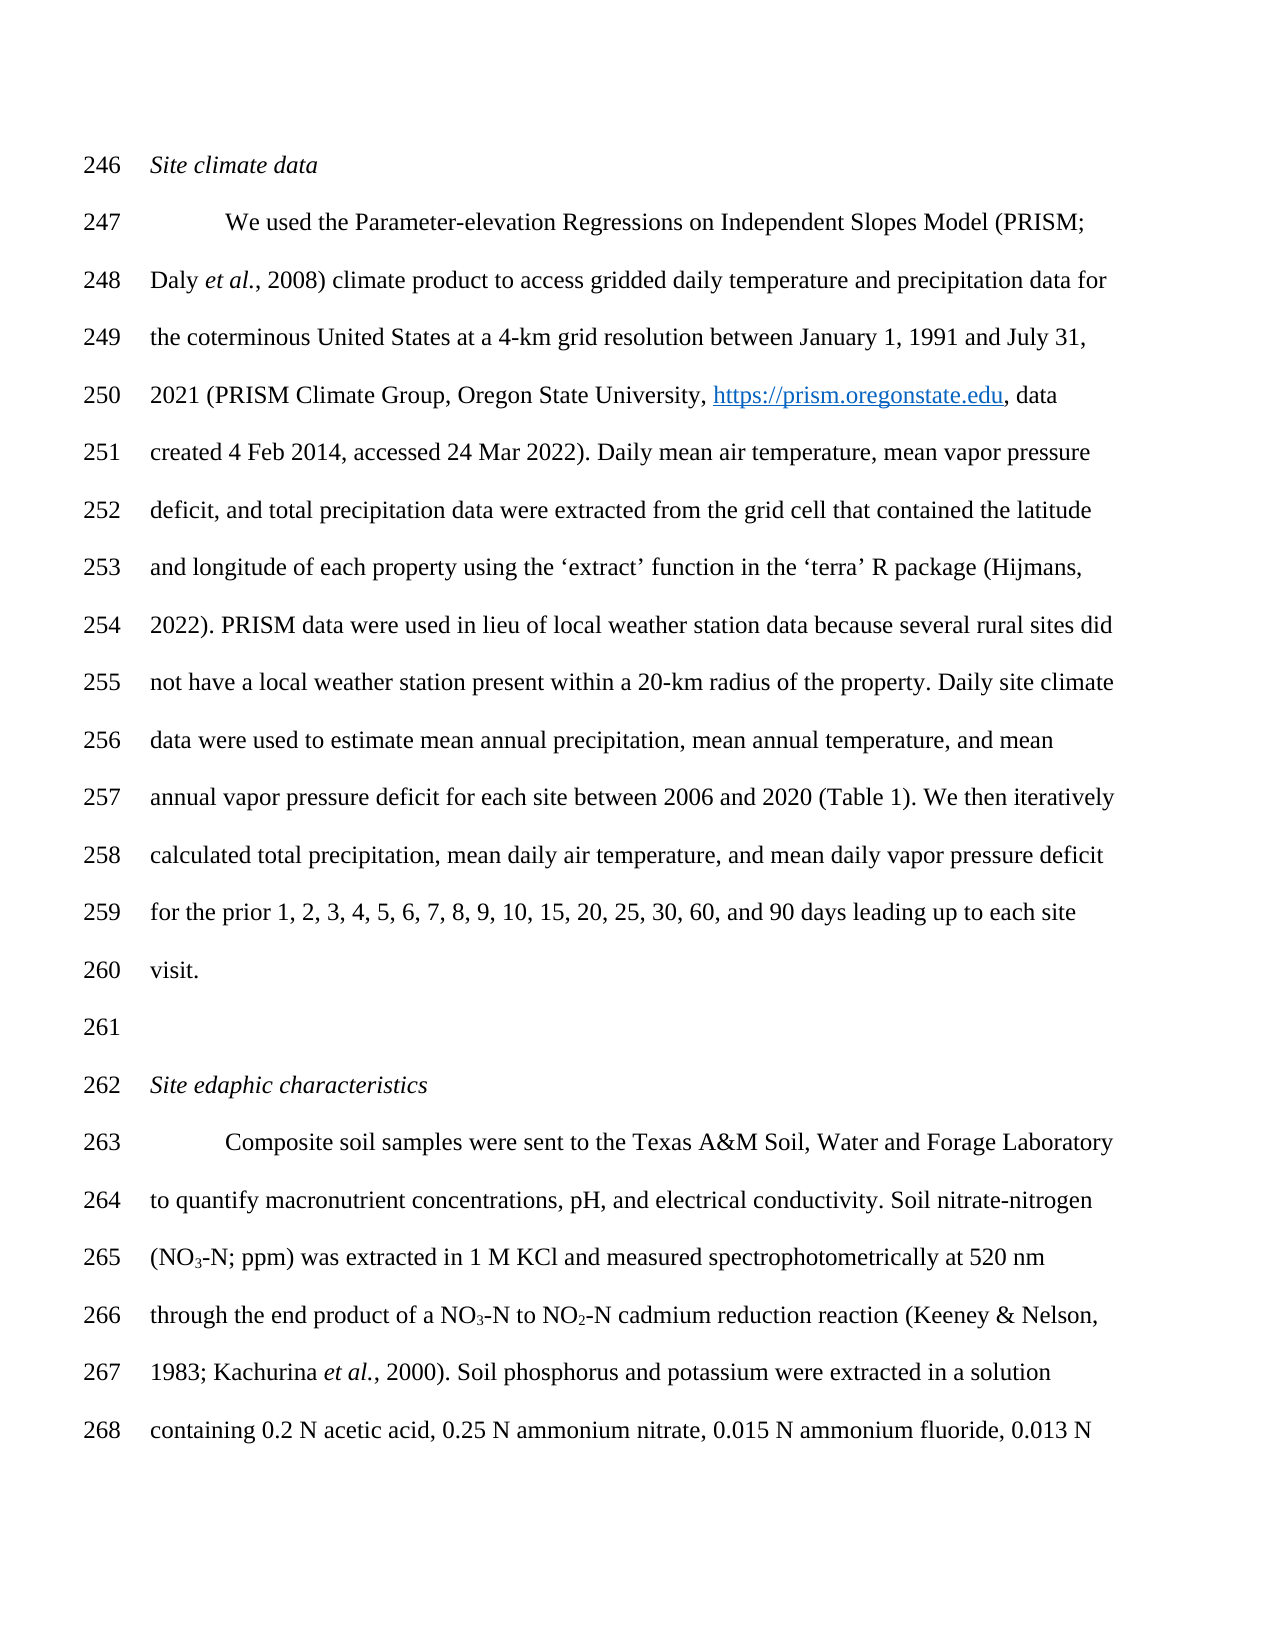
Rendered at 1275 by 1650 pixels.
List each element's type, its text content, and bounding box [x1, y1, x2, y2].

text Site climate data [150, 150, 1125, 179]
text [150, 1127, 1125, 1444]
text We used the Parameter-elevation Regressions on Independent Slopes Model (PRISM; Daly et al., 2008) climate product to access gridded daily temperature and precipitation data for the coterminous United States at a 4-km grid resolution between January 1, 1991 and July 31, 2021 (PRISM Climate Group, Oregon State University, https://prism.oregonstate.edu, data created 4 Feb 2014, accessed 24 Mar 2022). Daily mean air temperature, mean vapor pressure deficit, and total precipitation data were extracted from the grid cell that contained the latitude and longitude of each property using the ‘extract’ function in the ‘terra’ R package (Hijmans, 2022). PRISM data were used in lieu of local weather station data because several rural sites did not have a local weather station present within a 20-km radius of the property. Daily site climate data were used to estimate mean annual precipitation, mean annual temperature, and mean annual vapor pressure deficit for each site between 2006 and 2020 (Table 1). We then iteratively calculated total precipitation, mean daily air temperature, and mean daily vapor pressure deficit for the prior 1, 2, 3, 4, 5, 6, 7, 8, 9, 10, 15, 20, 25, 30, 60, and 90 days leading up to each site visit. [150, 207, 1125, 984]
text Site edaphic characteristics [150, 1070, 1125, 1099]
